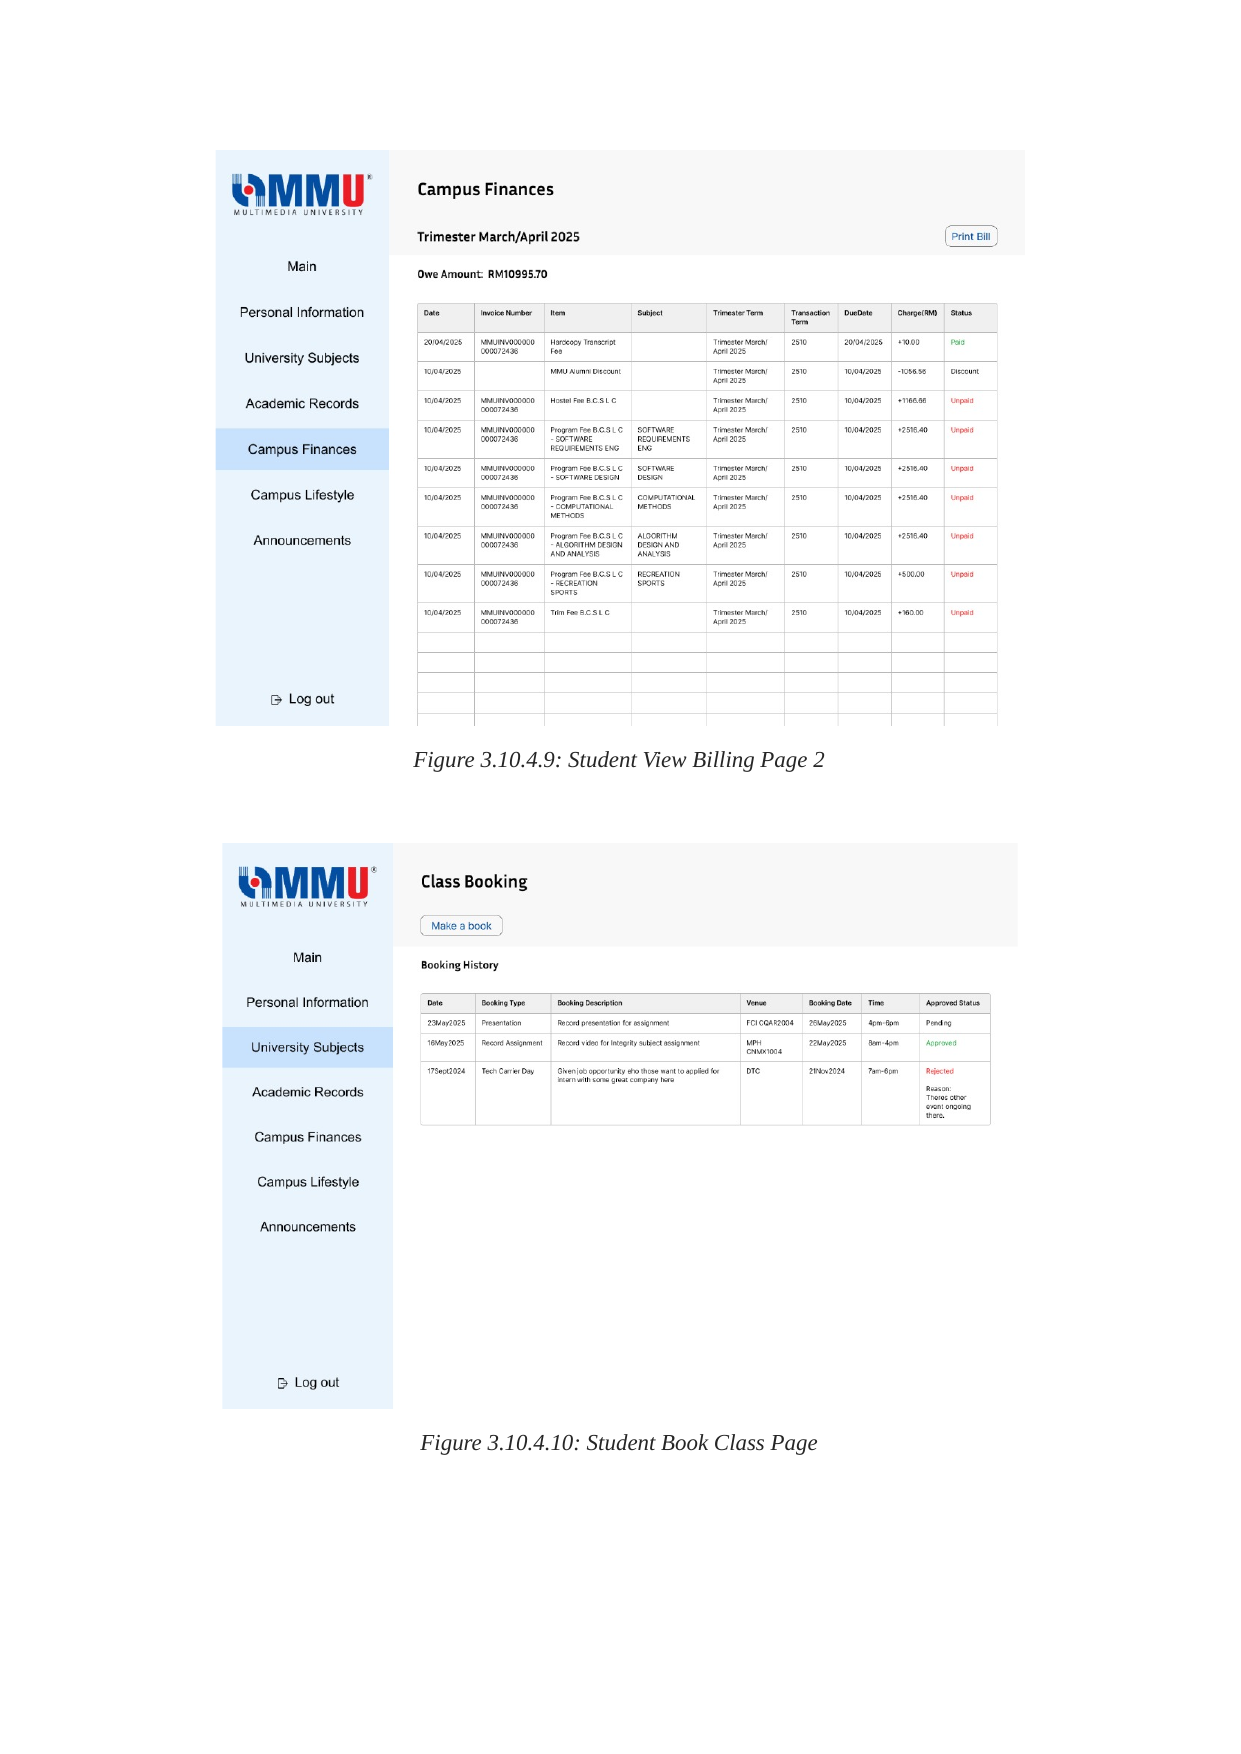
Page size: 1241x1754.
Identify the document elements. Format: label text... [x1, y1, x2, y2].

picture [222, 843, 1018, 1409]
text Figure 3.10.4.10: Student Book Class Page [150, 1429, 1090, 1456]
text Figure 3.10.4.9: Student View Billing Page 2 [150, 746, 1090, 773]
picture [215, 150, 1025, 726]
